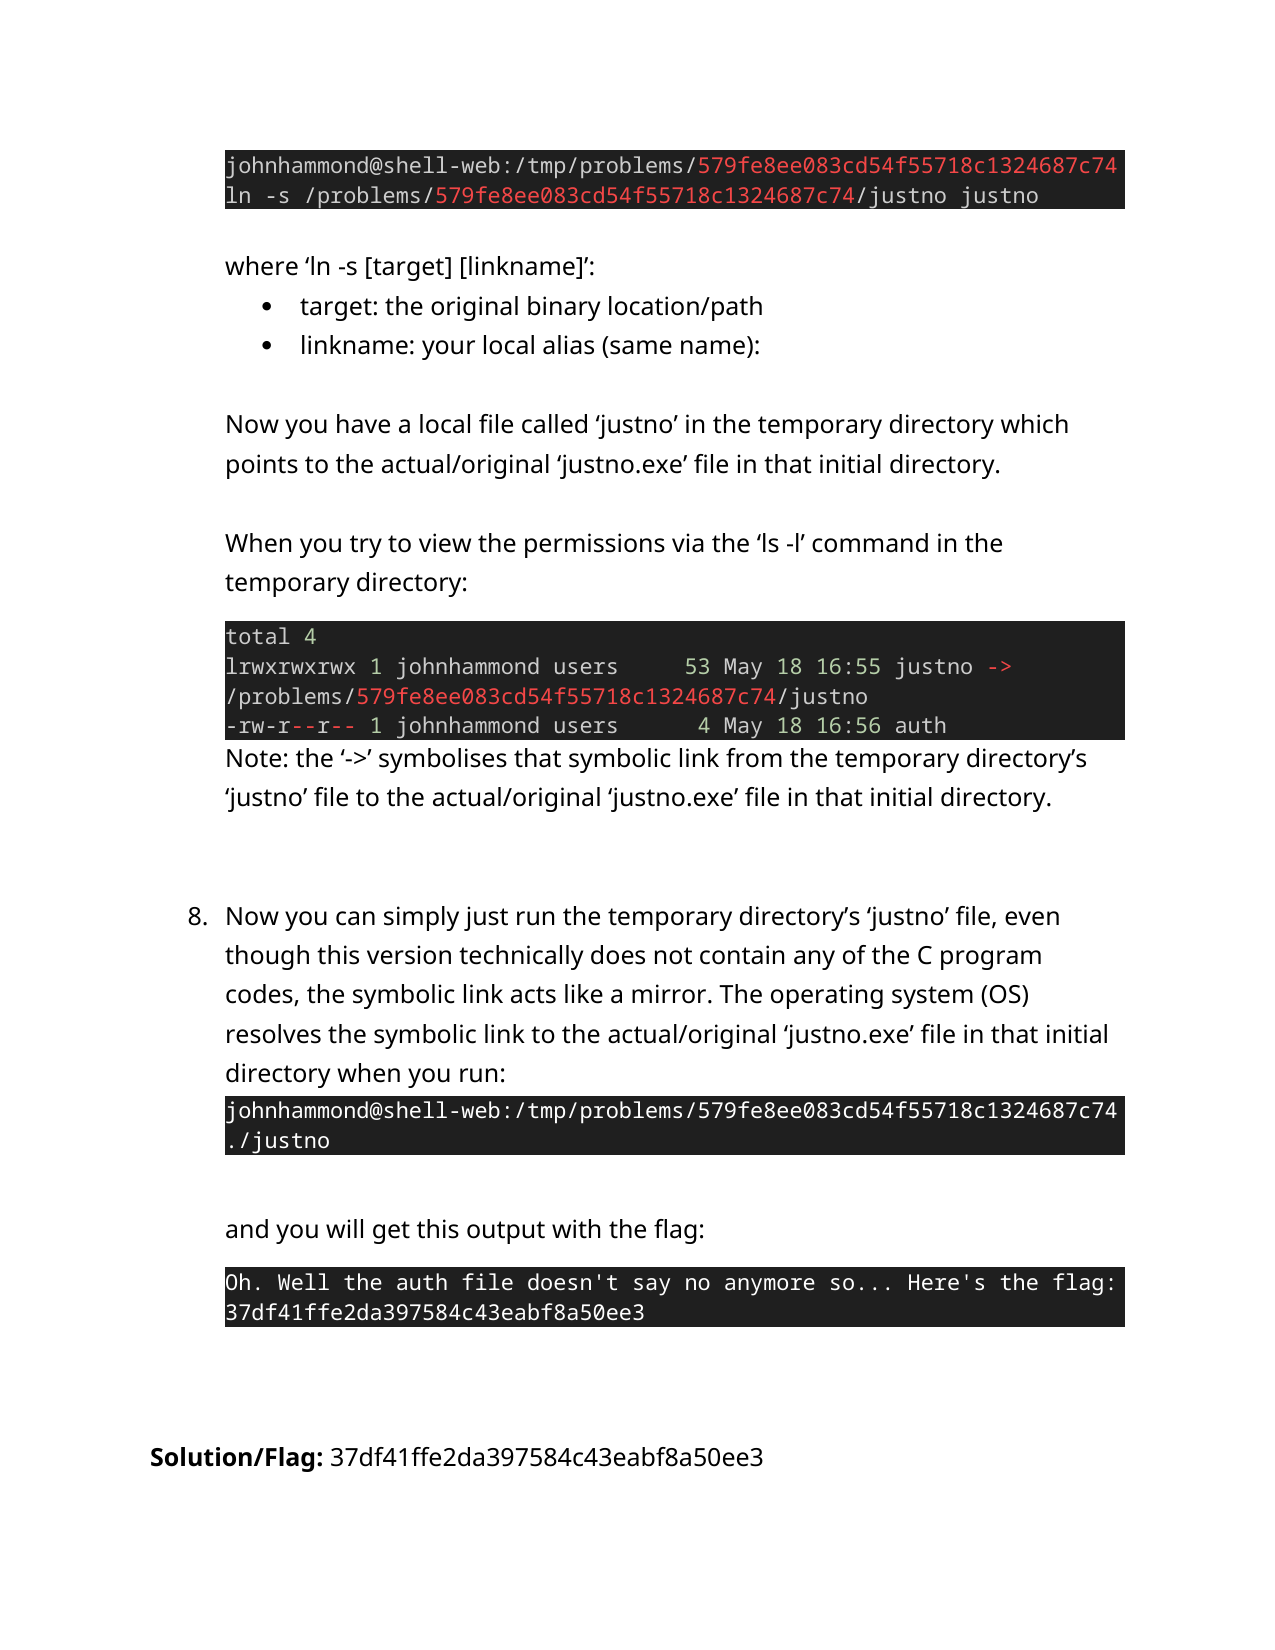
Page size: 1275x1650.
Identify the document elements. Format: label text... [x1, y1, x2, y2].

list Note: the ‘->’ symbolises that symbolic link from the temporary directory’s ‘justno’ file to the actual/original ‘justno.exe’ file in that initial directory. [225, 740, 1125, 814]
text Oh. Well the auth file doesn't say no anymore so... Here's the flag: 37df41ffe2da397584c43eabf8a50ee3 [225, 1267, 1125, 1327]
list Now you can simply just run the temporary directory’s ‘justno’ file, even though this version technically does not contain any of the C program codes, the symbolic link acts like a mirror. The operating system (OS) resolves the symbolic link to the actual/original ‘justno.exe’ file in that initial directory when you run: [187, 898, 1125, 1090]
list Now you have a local file called ‘justno’ in the temporary directory which points to the actual/original ‘justno.exe’ file in that initial directory. [225, 407, 1125, 481]
text and you will get this output with the flag: [150, 1211, 1125, 1245]
list where ‘ln -s [target] [linkname]’: [225, 249, 1125, 283]
list When you try to view the permissions via the ‘ls -l’ command in the temporary directory: [225, 525, 1125, 599]
text -rw-r--r-- 1 johnhammond users 4 May 18 16:56 auth [225, 710, 1125, 740]
list linkname: your local alias (same name): [262, 328, 1125, 362]
text Solution/Flag: 37df41ffe2da397584c43eabf8a50ee3 [150, 1439, 1125, 1473]
list johnhammond@shell-web:/tmp/problems/579fe8ee083cd54f55718c1324687c74 ./justno [225, 1096, 1125, 1155]
text lrwxrwxrwx 1 johnhammond users 53 May 18 16:55 justno -> /problems/579fe8ee083cd54f55718c1324687c74/justno [225, 651, 1125, 710]
text johnhammond@shell-web:/tmp/problems/579fe8ee083cd54f55718c1324687c74 ln -s /problems/579fe8ee083cd54f55718c1324687c74/justno justno [225, 150, 1125, 209]
text total 4 [225, 621, 1125, 651]
list target: the original binary location/path [262, 288, 1125, 323]
